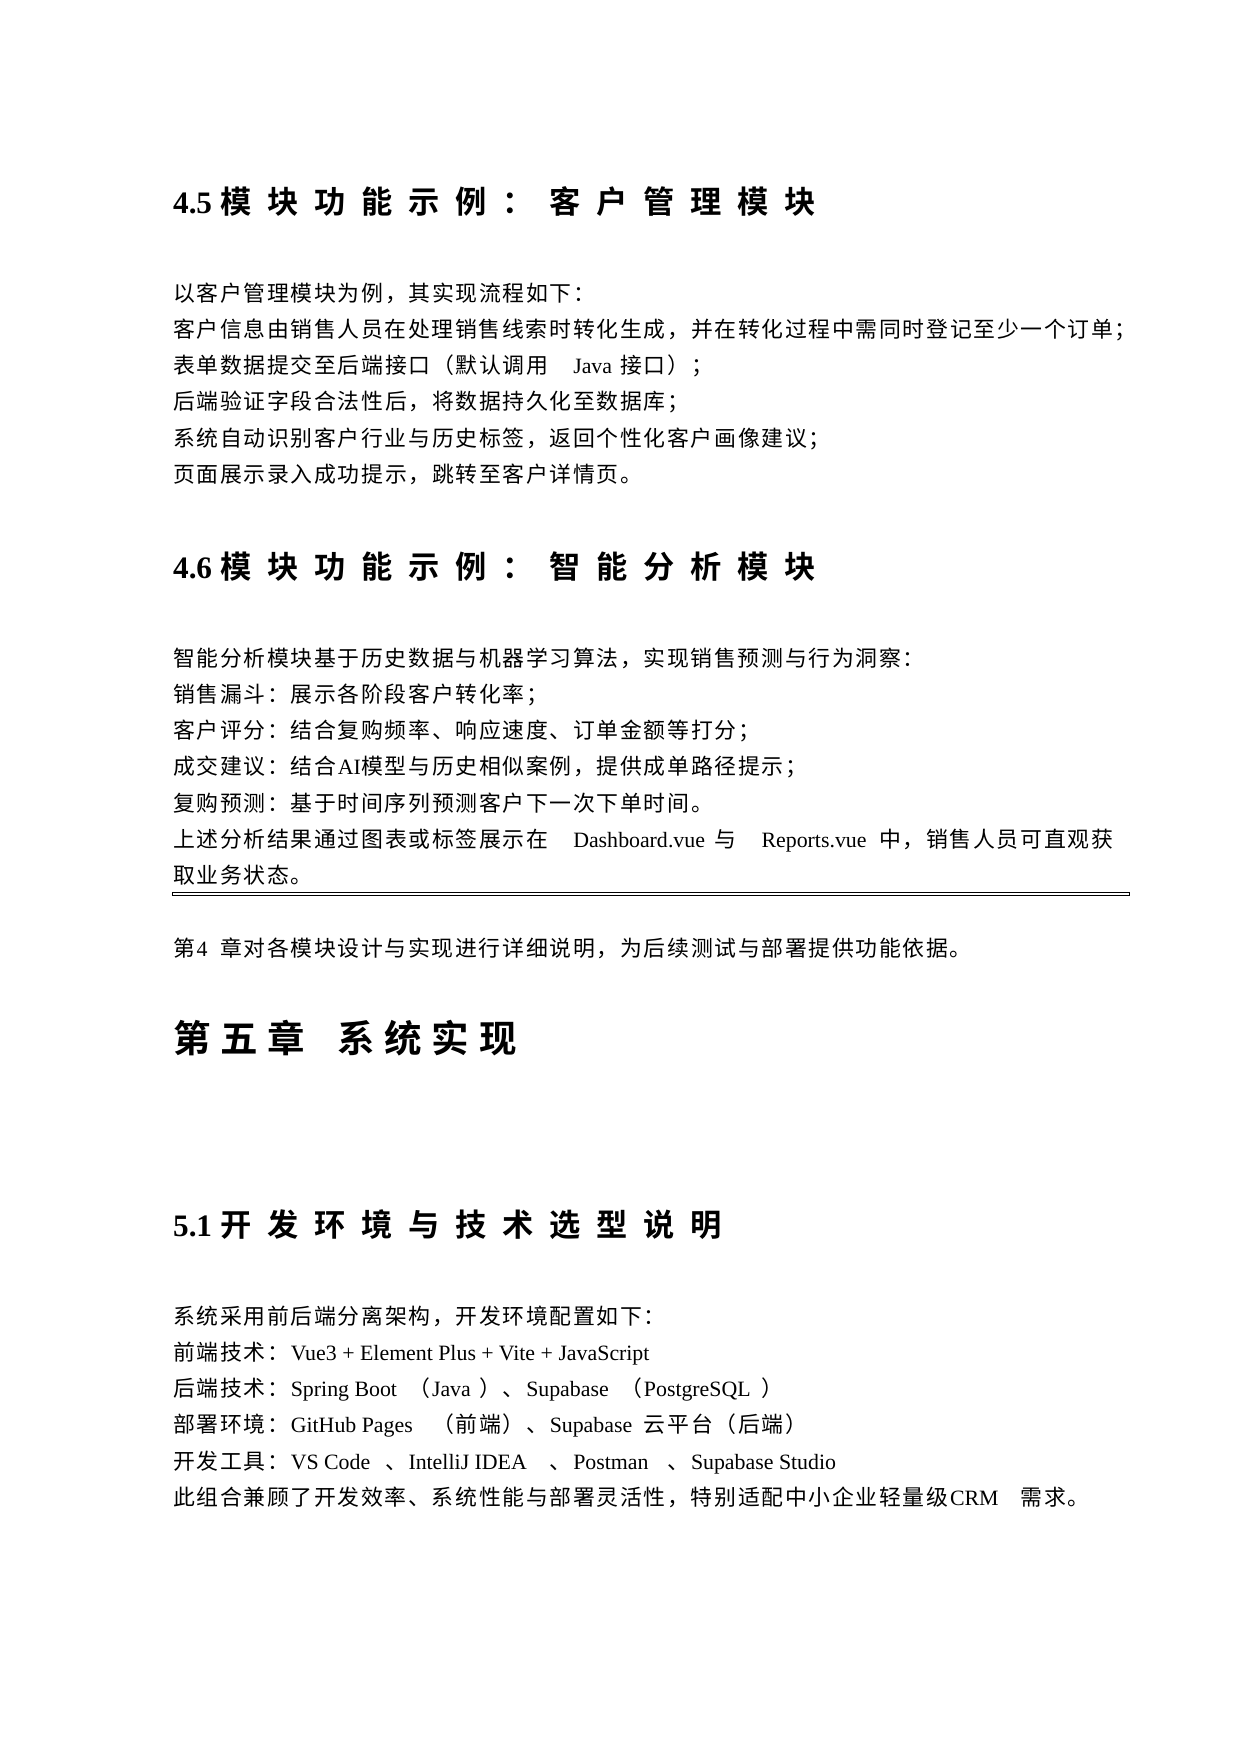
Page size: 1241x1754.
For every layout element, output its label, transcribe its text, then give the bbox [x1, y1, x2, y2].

subtitle 5.1 开发环境与技术选型说明 [173, 1186, 1114, 1259]
subtitle 4.5 模块功能示例：客户管理模块 [173, 163, 1114, 236]
subtitle 4.6 模块功能示例：智能分析模块 [173, 528, 1114, 601]
subtitle 第五章 系统实现 [173, 1000, 1114, 1072]
